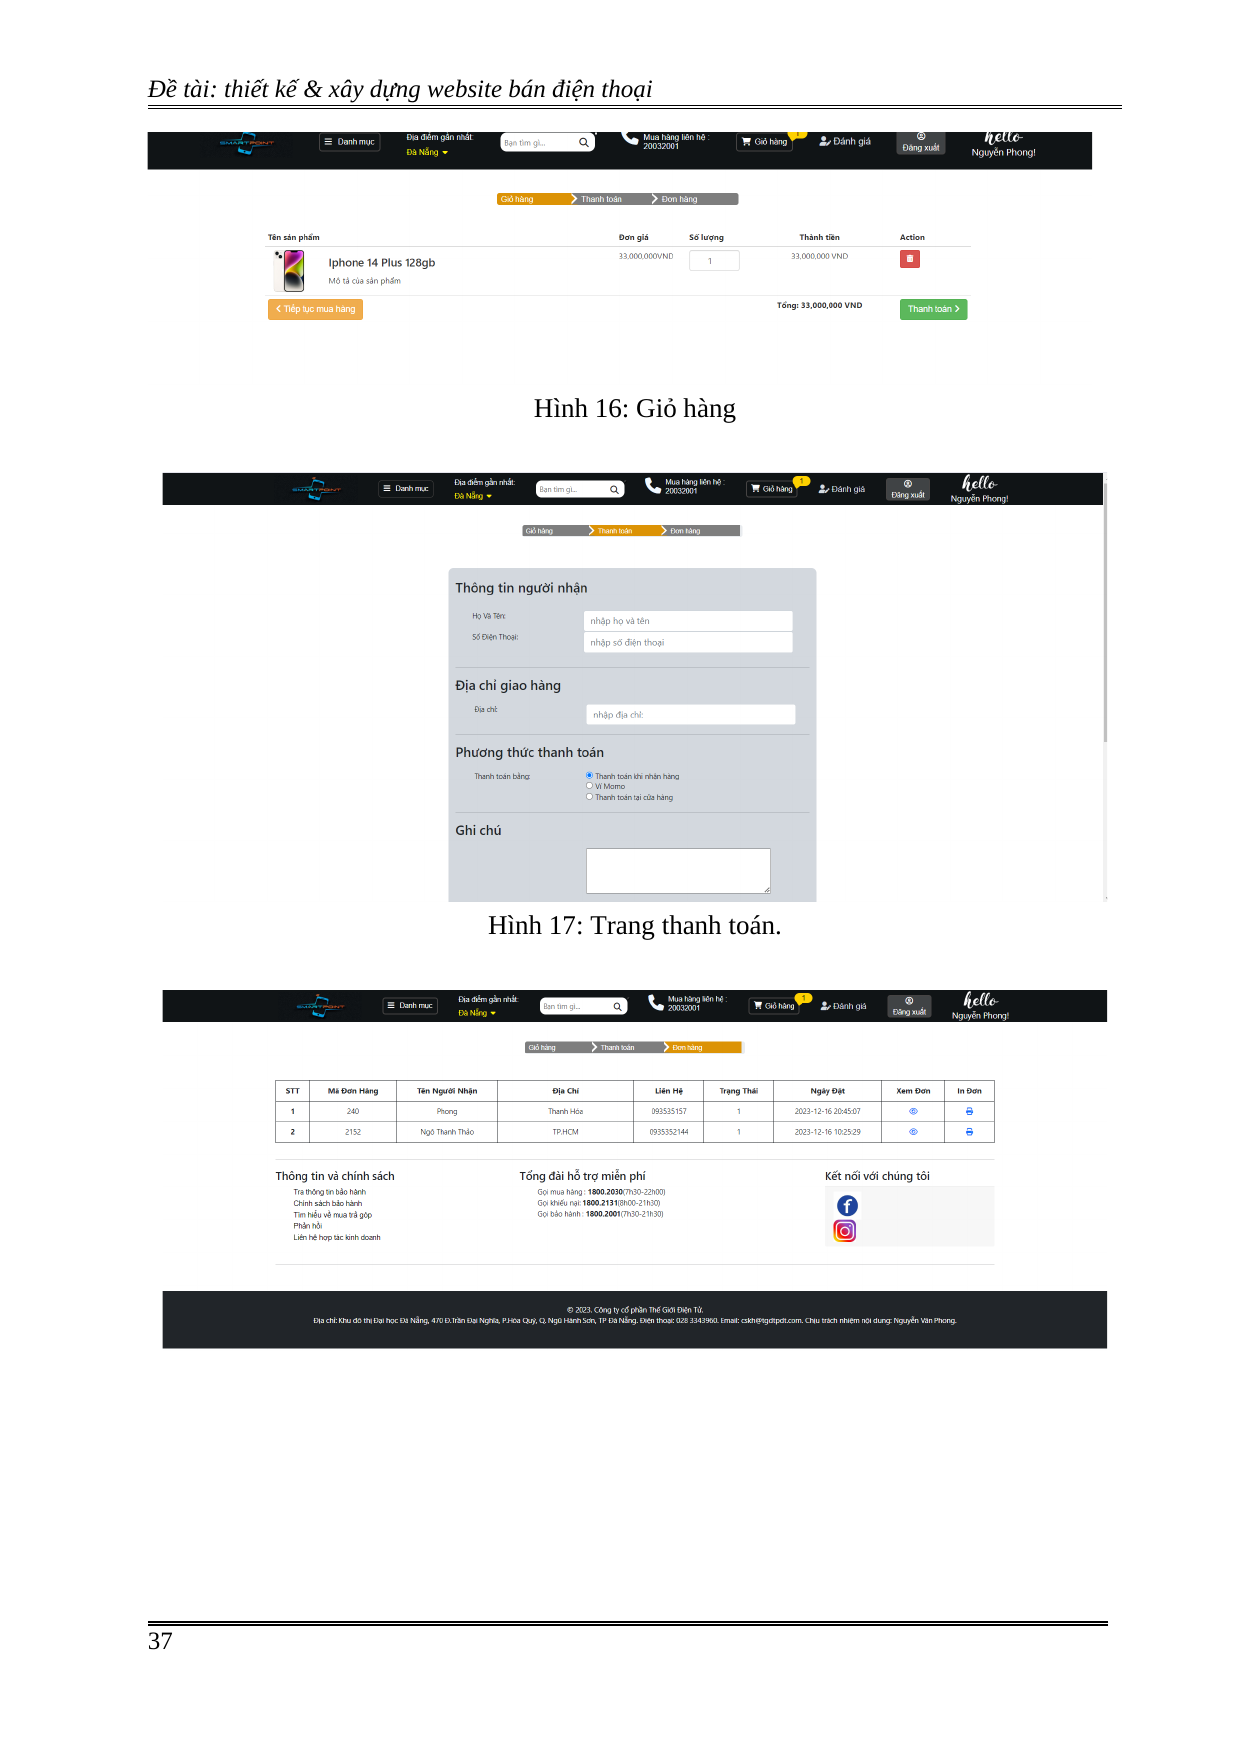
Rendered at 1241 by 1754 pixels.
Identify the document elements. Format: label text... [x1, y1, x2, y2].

picture [162, 990, 1108, 1351]
text Hình 17: Trang thanh toán. [148, 909, 1122, 940]
picture [162, 472, 1108, 902]
picture [147, 132, 1093, 385]
text Hình 16: Giỏ hàng [148, 392, 1122, 423]
